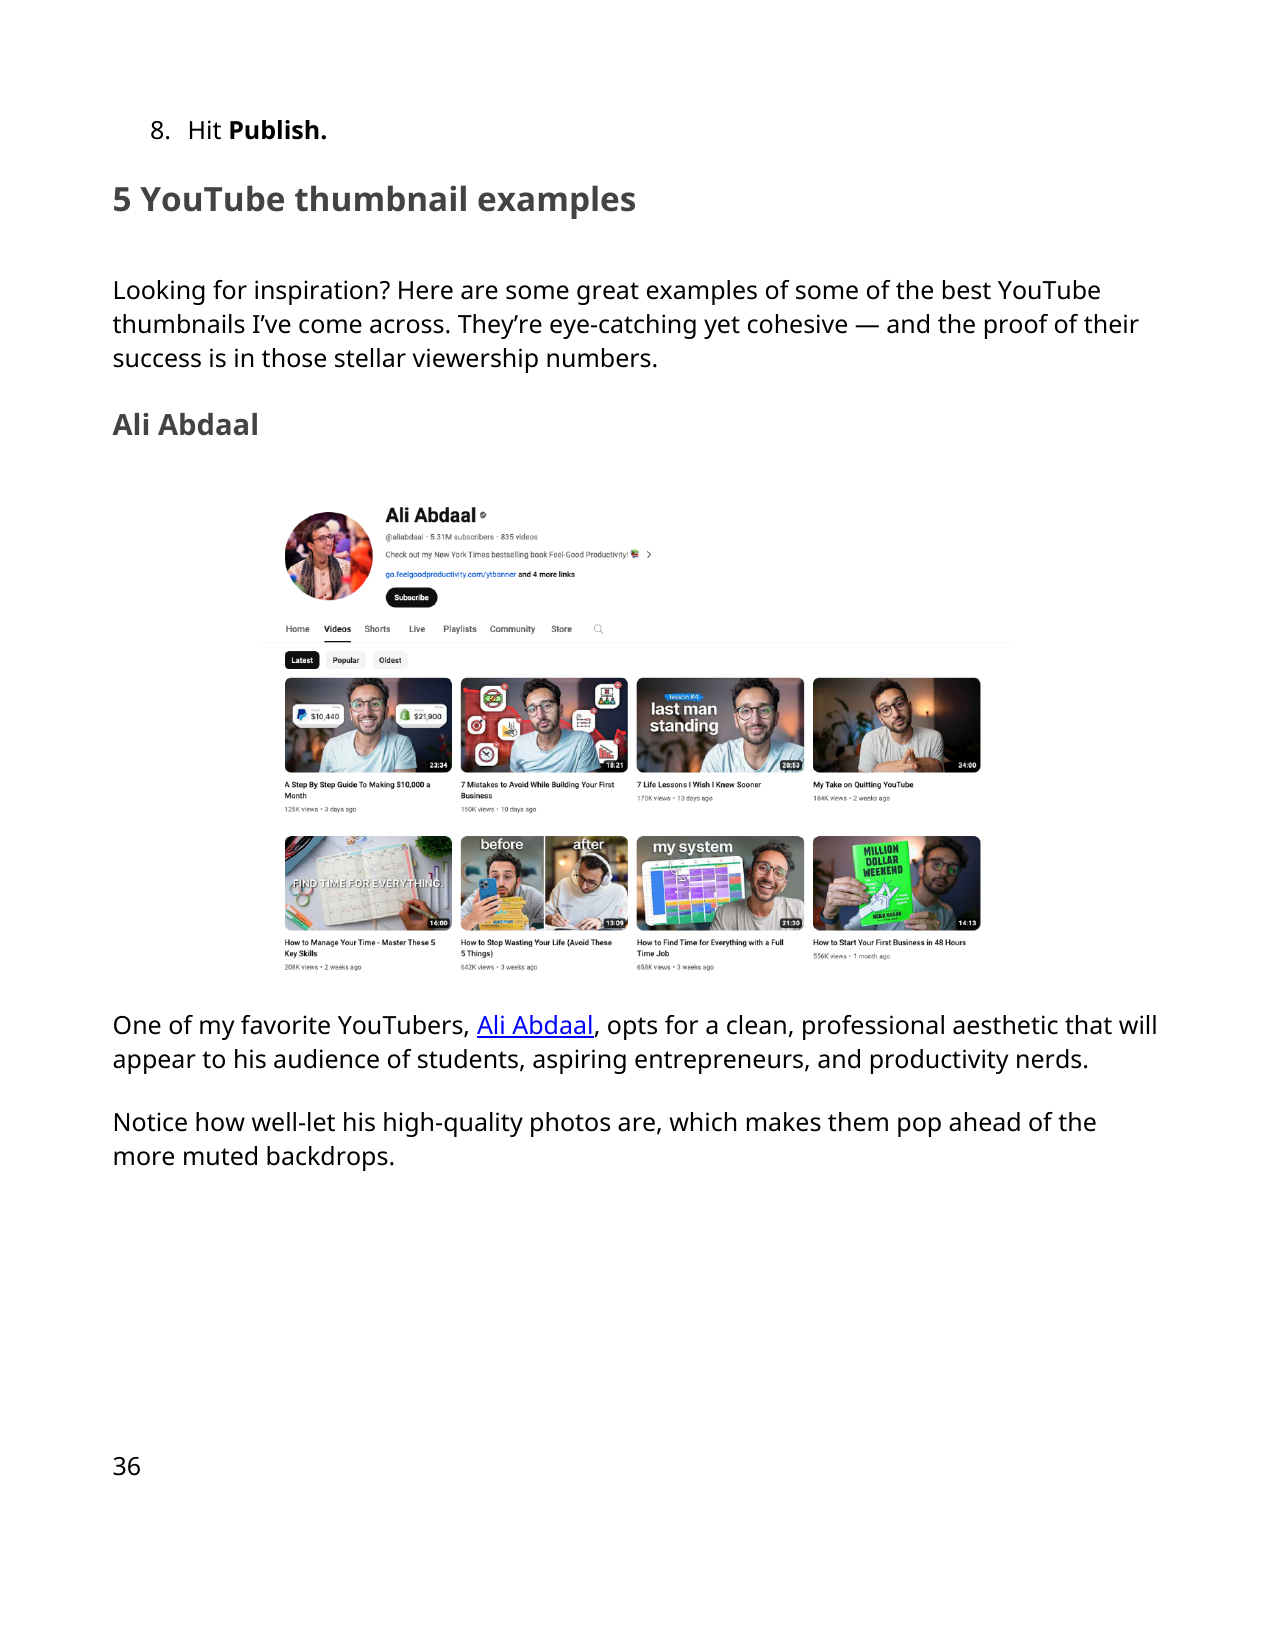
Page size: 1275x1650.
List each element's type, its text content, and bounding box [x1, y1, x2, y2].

text Notice how well-let his high-quality photos are, which makes them pop ahead of the more muted backdrops. [112, 1105, 1162, 1173]
subtitle Ali Abdaal [112, 404, 1162, 444]
subtitle 5 YouTube thumbnail examples [112, 176, 1162, 221]
text Looking for inspiration? Here are some great examples of some of the best YouTube thumbnails I’ve come across. They’re eye-catching yet cohesive — and the proof of their success is in those stellar viewership numbers. [112, 273, 1162, 375]
list Hit Publish. [150, 112, 1162, 147]
text One of my favorite YouTubers, Ali Abdaal, opts for a clean, professional aesthetic that will appear to his audience of students, aspiring entrepreneurs, and productivity nerds. [112, 1007, 1162, 1076]
picture [262, 493, 1013, 979]
